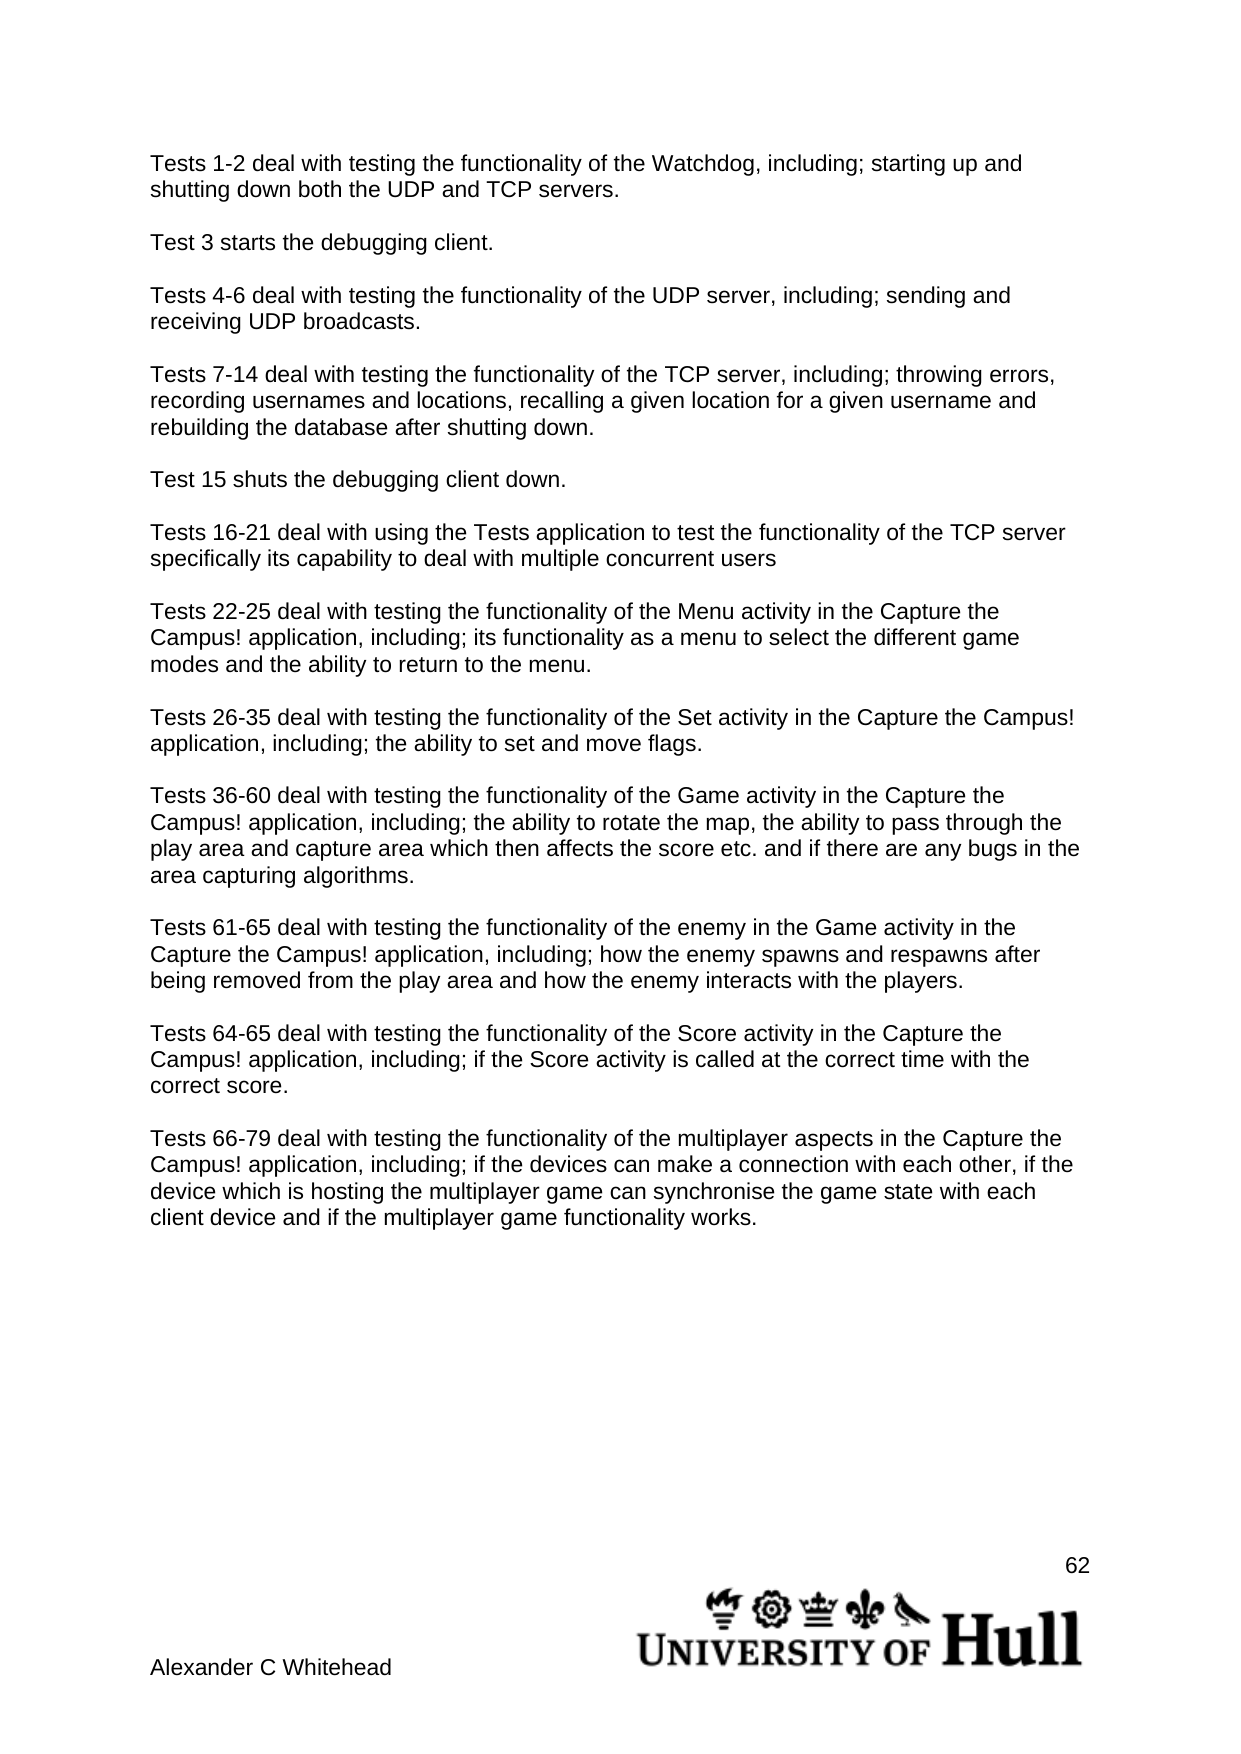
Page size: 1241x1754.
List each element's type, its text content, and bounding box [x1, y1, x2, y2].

text Tests 61-65 deal with testing the functionality of the enemy in the Game activity in the Capture the Campus! application, including; how the enemy spawns and respawns after being removed from the play area and how the enemy interacts with the players. [150, 914, 1090, 993]
text Tests 66-79 deal with testing the functionality of the multiplayer aspects in the Capture the Campus! application, including; if the devices can make a connection with each other, if the device which is hosting the multiplayer game can synchronise the game state with each client device and if the multiplayer game functionality works. [150, 1125, 1090, 1231]
text Tests 16-21 deal with using the Tests application to test the functionality of the TCP server specifically its capability to deal with multiple concurrent users [150, 519, 1090, 572]
text Tests 64-65 deal with testing the functionality of the Score activity in the Capture the Campus! application, including; if the Score activity is called at the correct time with the correct score. [150, 1020, 1090, 1099]
text Test 3 starts the debugging client. [150, 229, 1090, 255]
text Tests 7-14 deal with testing the functionality of the TCP server, including; throwing errors, recording usernames and locations, recalling a given location for a given username and rebuilding the database after shutting down. [150, 361, 1090, 440]
text Test 15 shuts the debugging client down. [150, 466, 1090, 493]
text Tests 1-2 deal with testing the functionality of the Watchdog, including; starting up and shutting down both the UDP and TCP servers. [150, 150, 1090, 203]
picture [630, 1578, 1091, 1676]
text Tests 22-25 deal with testing the functionality of the Menu activity in the Capture the Campus! application, including; its functionality as a menu to select the different game modes and the ability to return to the menu. [150, 598, 1090, 677]
text Tests 36-60 deal with testing the functionality of the Game activity in the Capture the Campus! application, including; the ability to rotate the map, the ability to pass through the play area and capture area which then affects the score etc. and if there are any bugs in the area capturing algorithms. [150, 782, 1090, 888]
text Tests 4-6 deal with testing the functionality of the UDP server, including; sending and receiving UDP broadcasts. [150, 282, 1090, 334]
text Tests 26-35 deal with testing the functionality of the Set activity in the Capture the Campus! application, including; the ability to set and move flags. [150, 703, 1090, 756]
